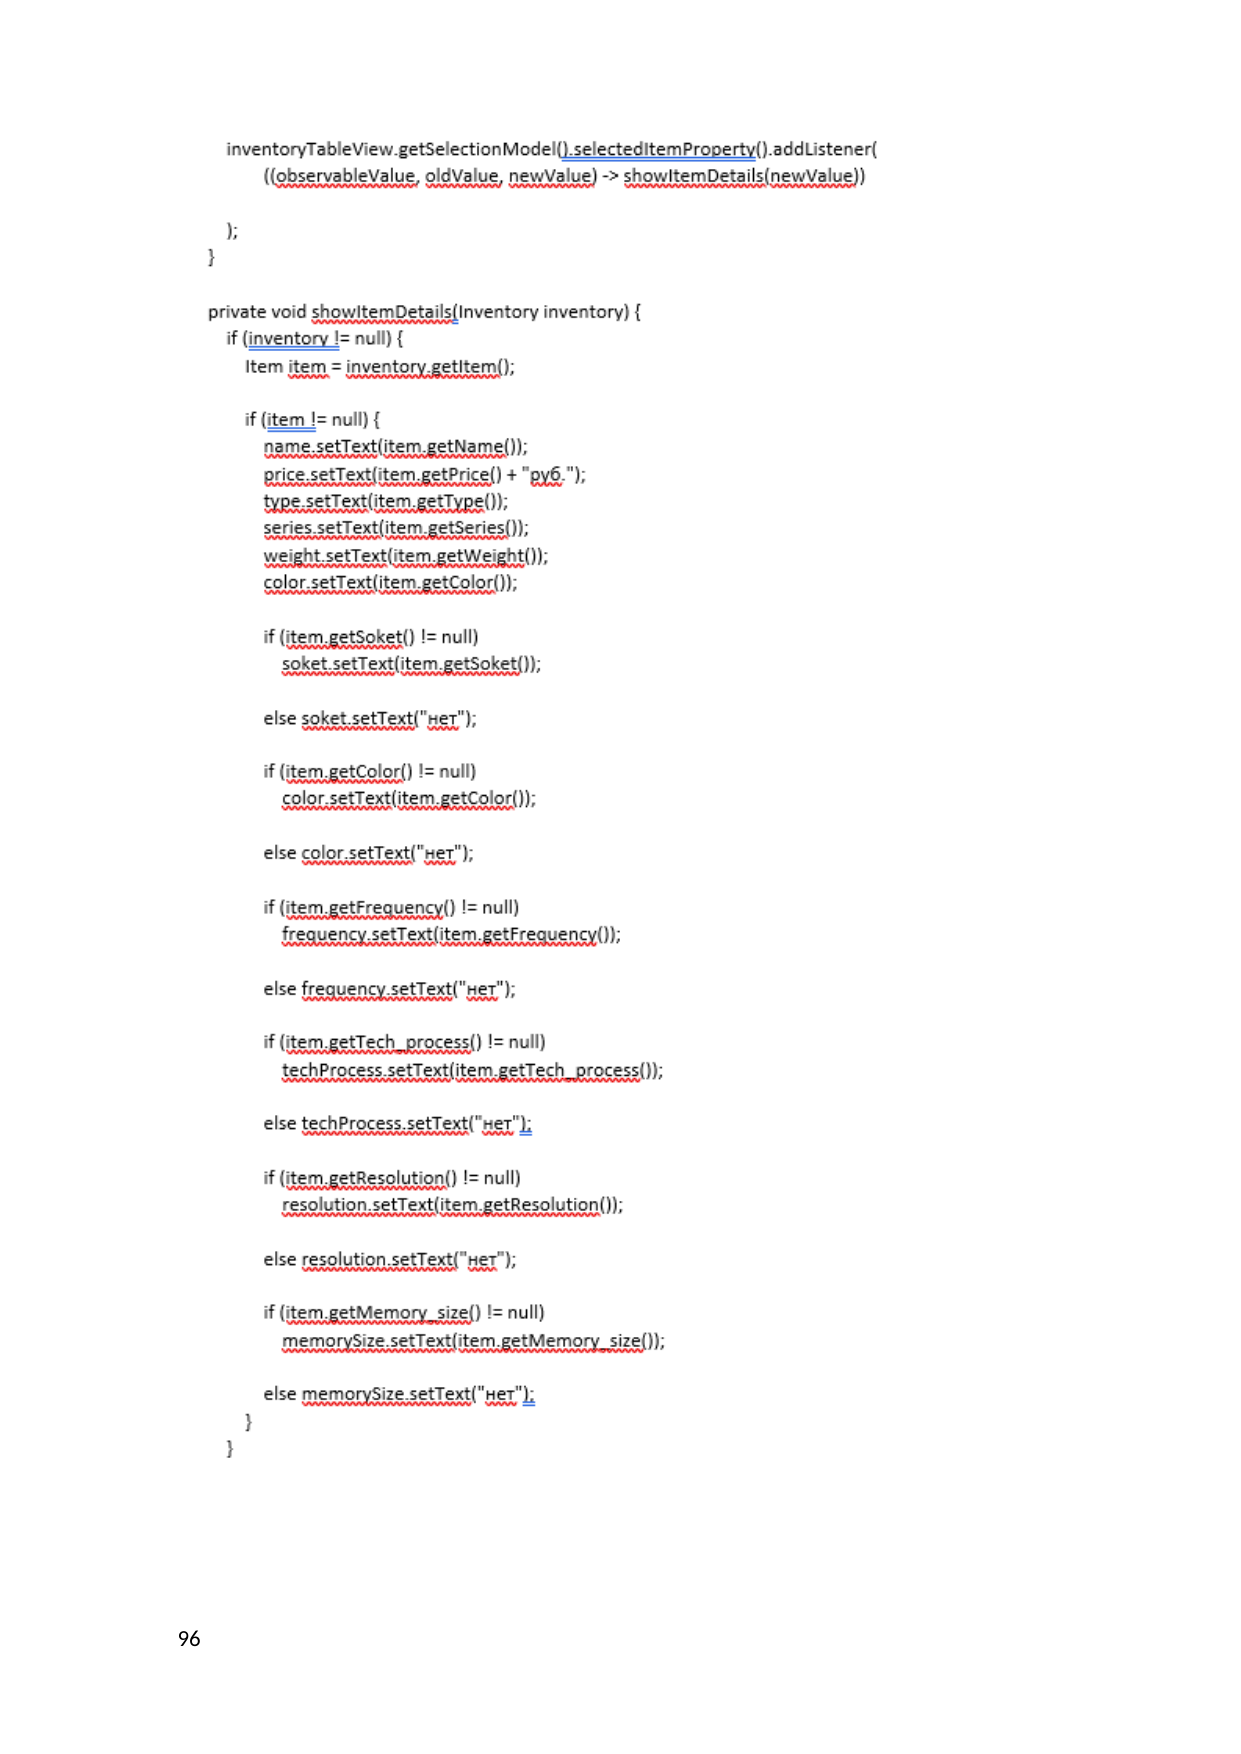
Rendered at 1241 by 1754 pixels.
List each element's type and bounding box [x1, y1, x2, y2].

picture [177, 118, 897, 1483]
